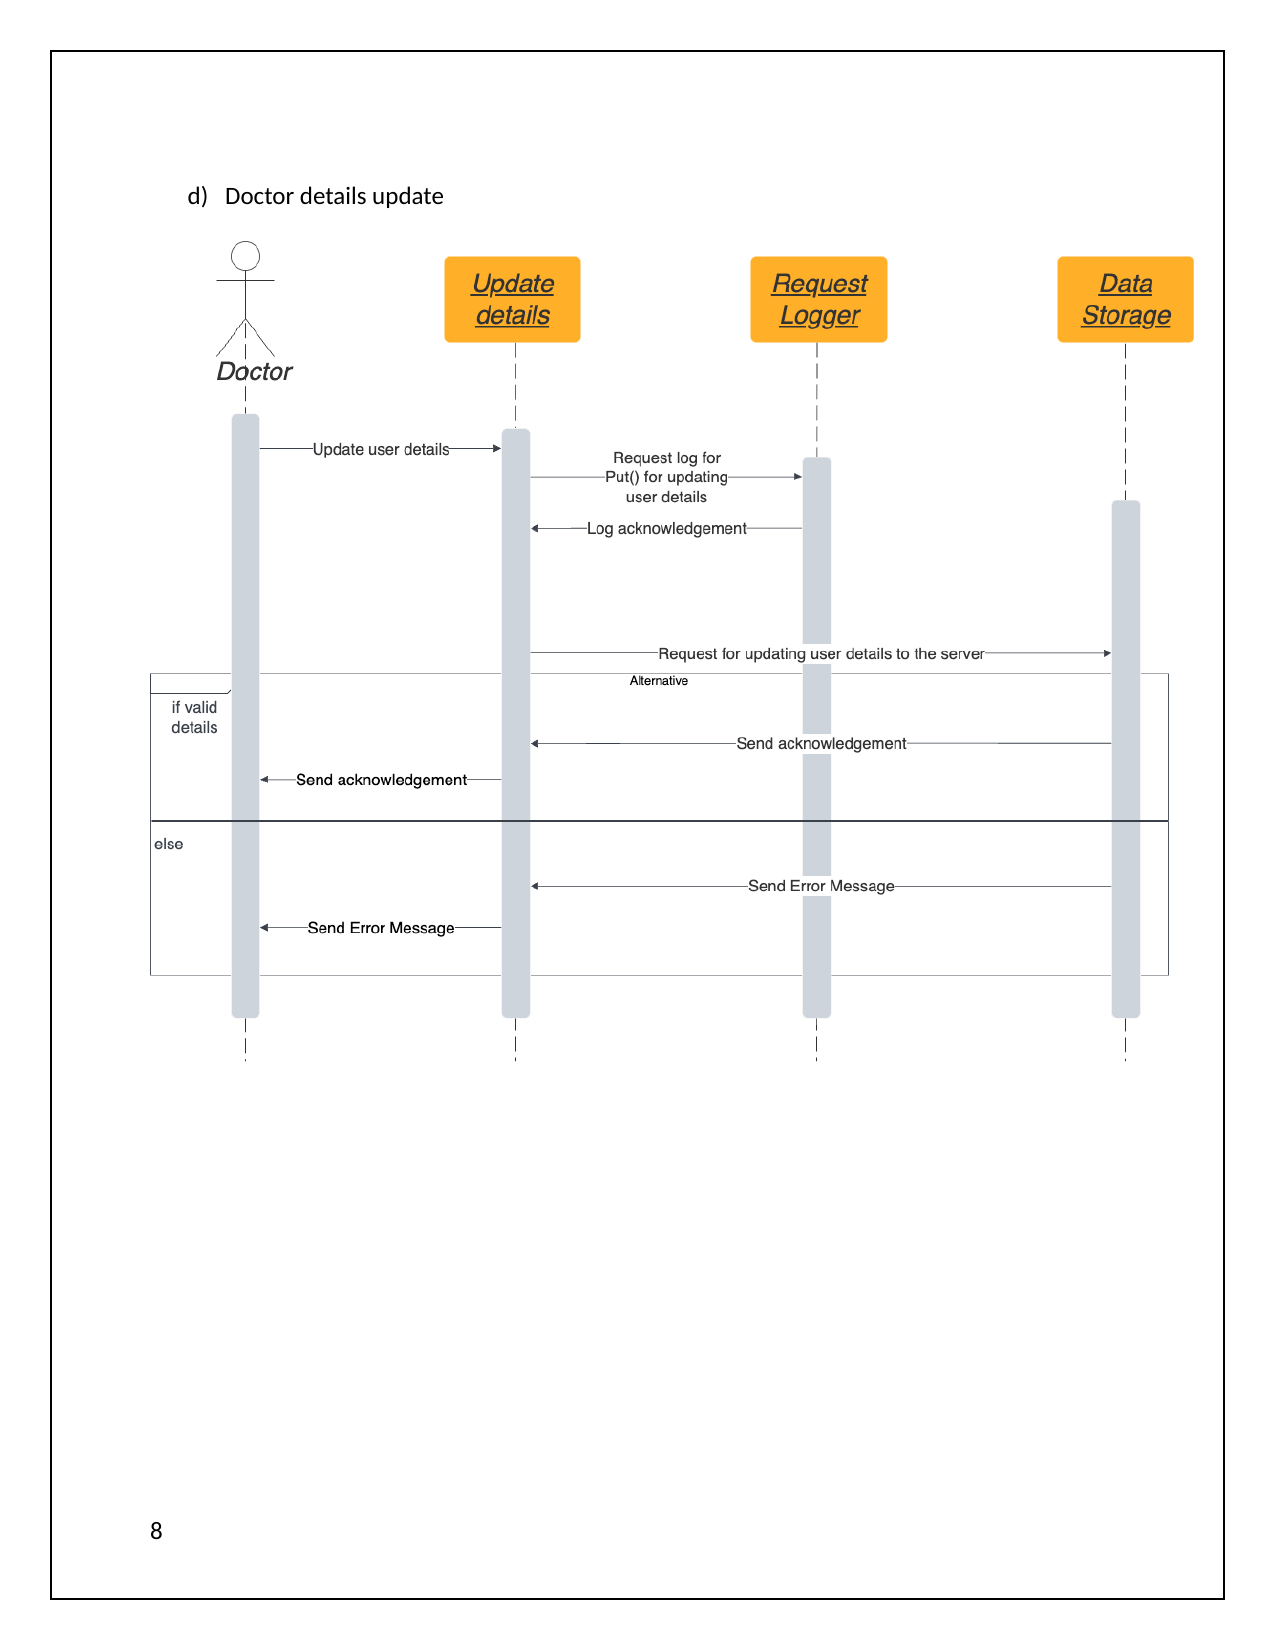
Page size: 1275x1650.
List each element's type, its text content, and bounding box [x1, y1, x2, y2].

picture [150, 241, 1194, 1062]
list Doctor details update [187, 181, 1125, 211]
